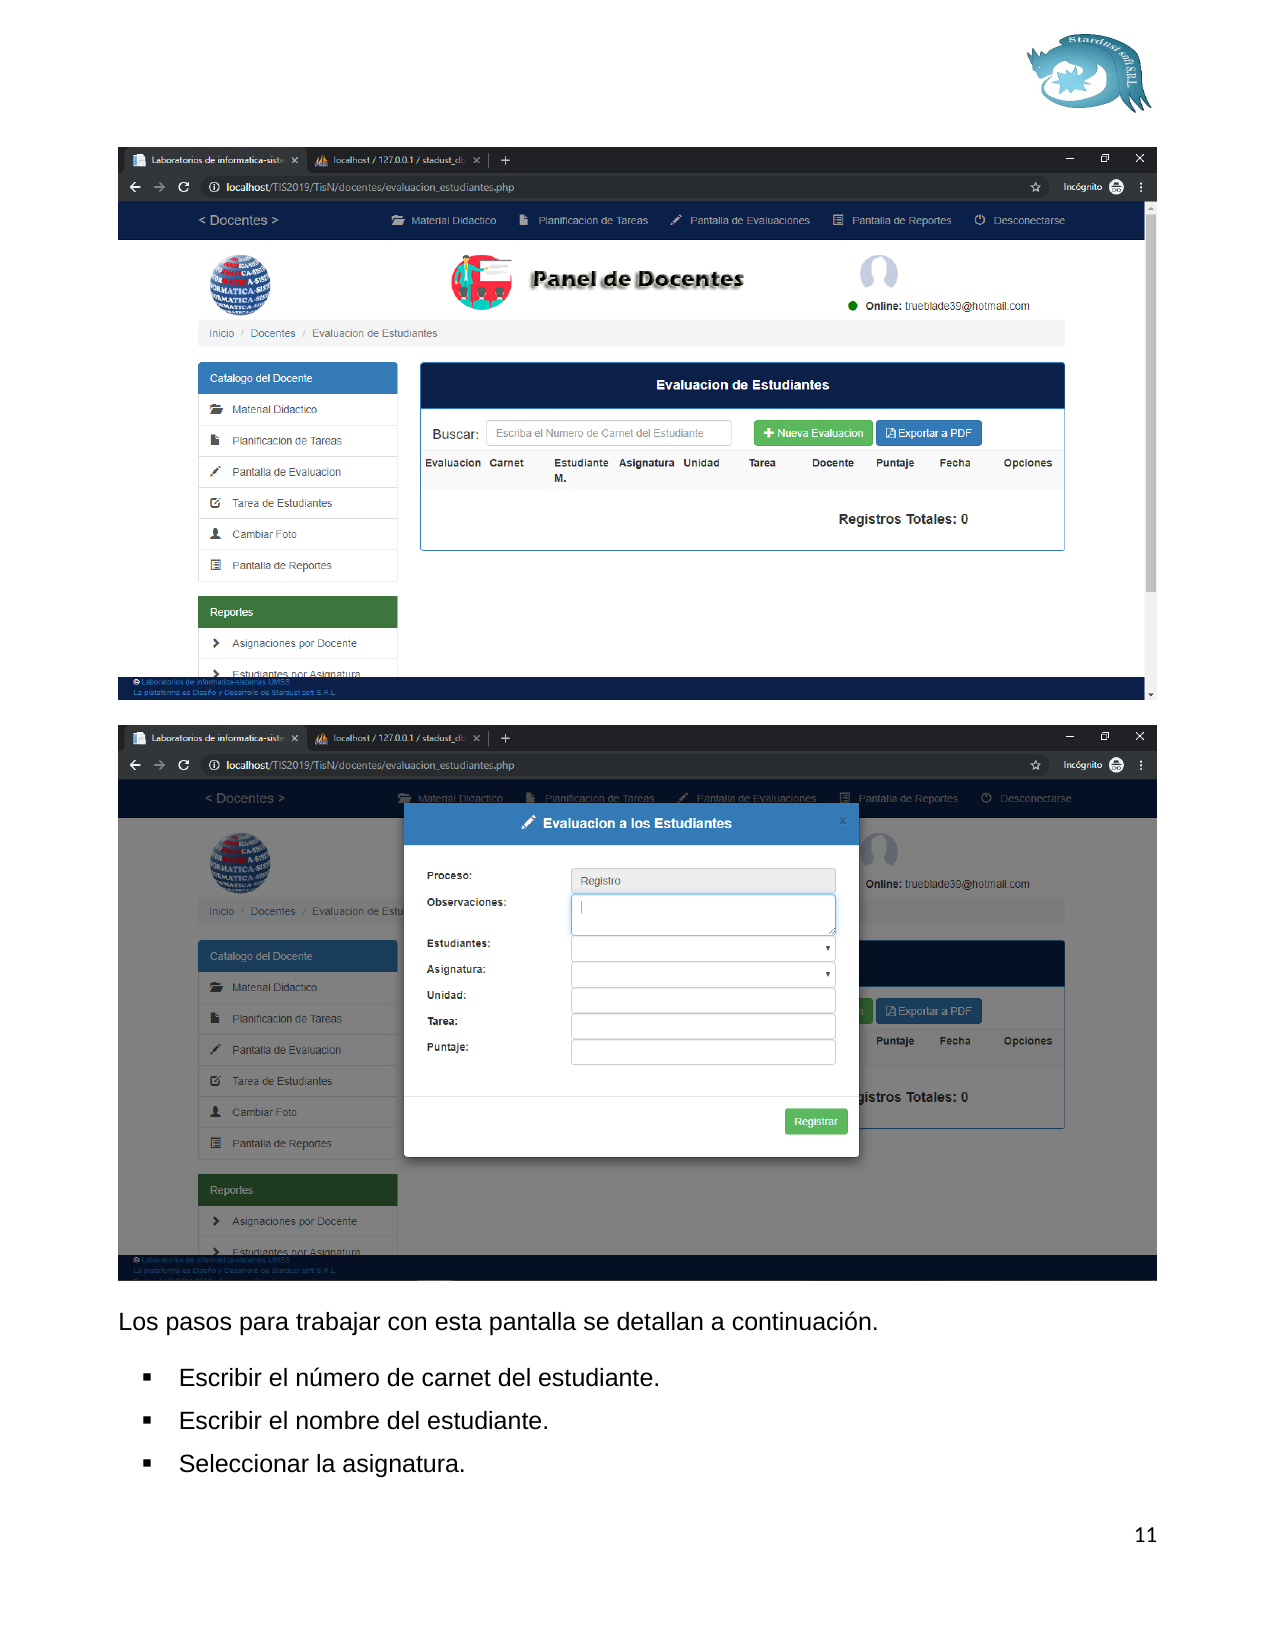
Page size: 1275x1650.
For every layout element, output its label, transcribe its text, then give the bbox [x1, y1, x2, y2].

list Escribir el número de carnet del estudiante. [141, 1362, 1157, 1391]
list Escribir el nombre del estudiante. [141, 1406, 1157, 1434]
picture [1022, 31, 1157, 116]
list Seleccionar la asignatura. [141, 1449, 1157, 1478]
text Los pasos para trabajar con esta pantalla se detallan a continuación. [118, 1307, 1157, 1336]
picture [118, 147, 1157, 700]
picture [118, 725, 1157, 1281]
